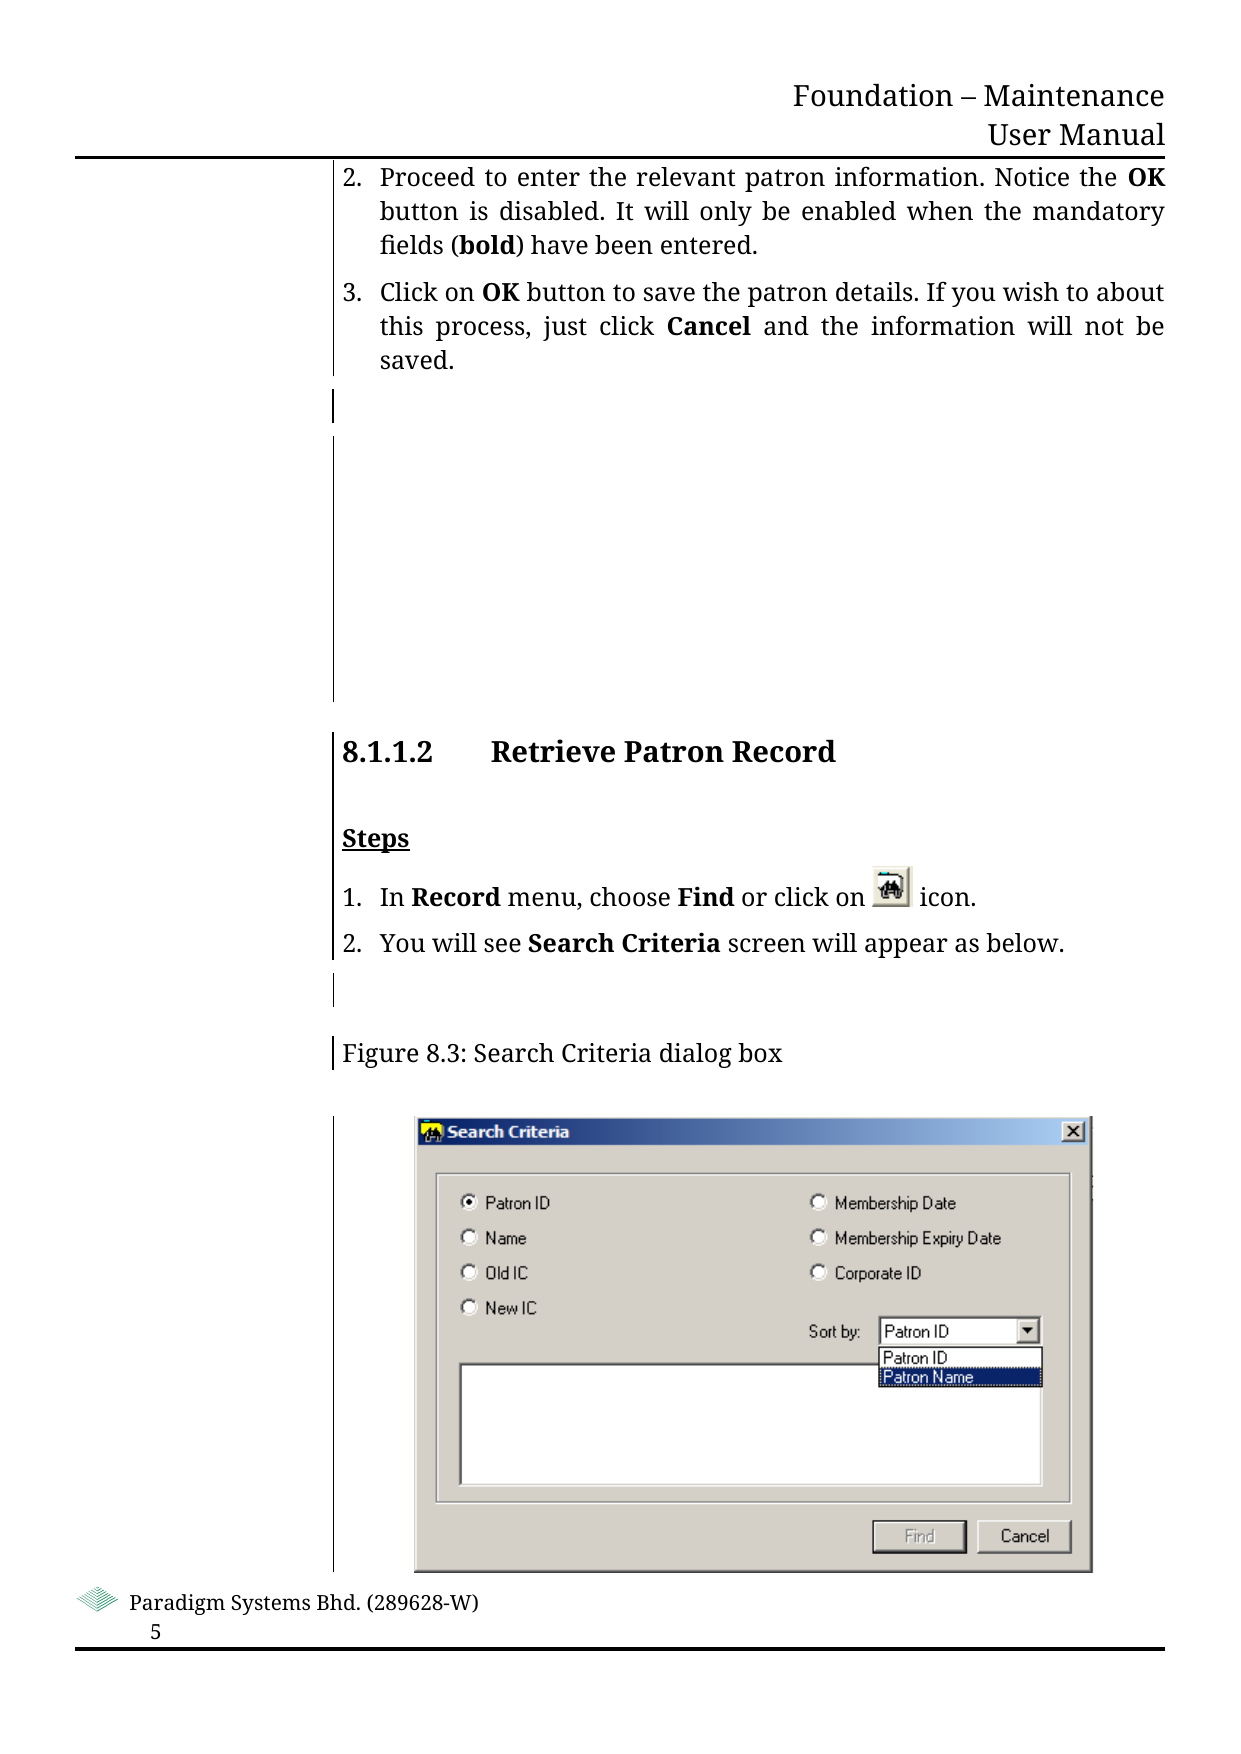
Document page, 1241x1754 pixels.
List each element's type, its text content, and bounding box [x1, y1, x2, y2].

list Click on OK button to save the patron details. If you wish to about this process, just click Cancel and the information will not be saved. [334, 274, 1165, 376]
picture [414, 1116, 1094, 1573]
picture [75, 1587, 119, 1612]
list In Record menu, choose Find or click on icon. [334, 867, 1165, 914]
text Steps [334, 820, 1165, 854]
text Figure 8.3: Search Criteria dialog box [334, 1036, 1165, 1070]
list You will see Search Criteria screen will appear as below. [334, 926, 1165, 960]
picture [872, 866, 913, 907]
list Proceed to enter the relevant patron information. Notice the OK button is disabled. It will only be enabled when the mandatory fields (bold) have been entered. [333, 159, 1165, 262]
subtitle Retrieve Patron Record [334, 732, 1165, 771]
